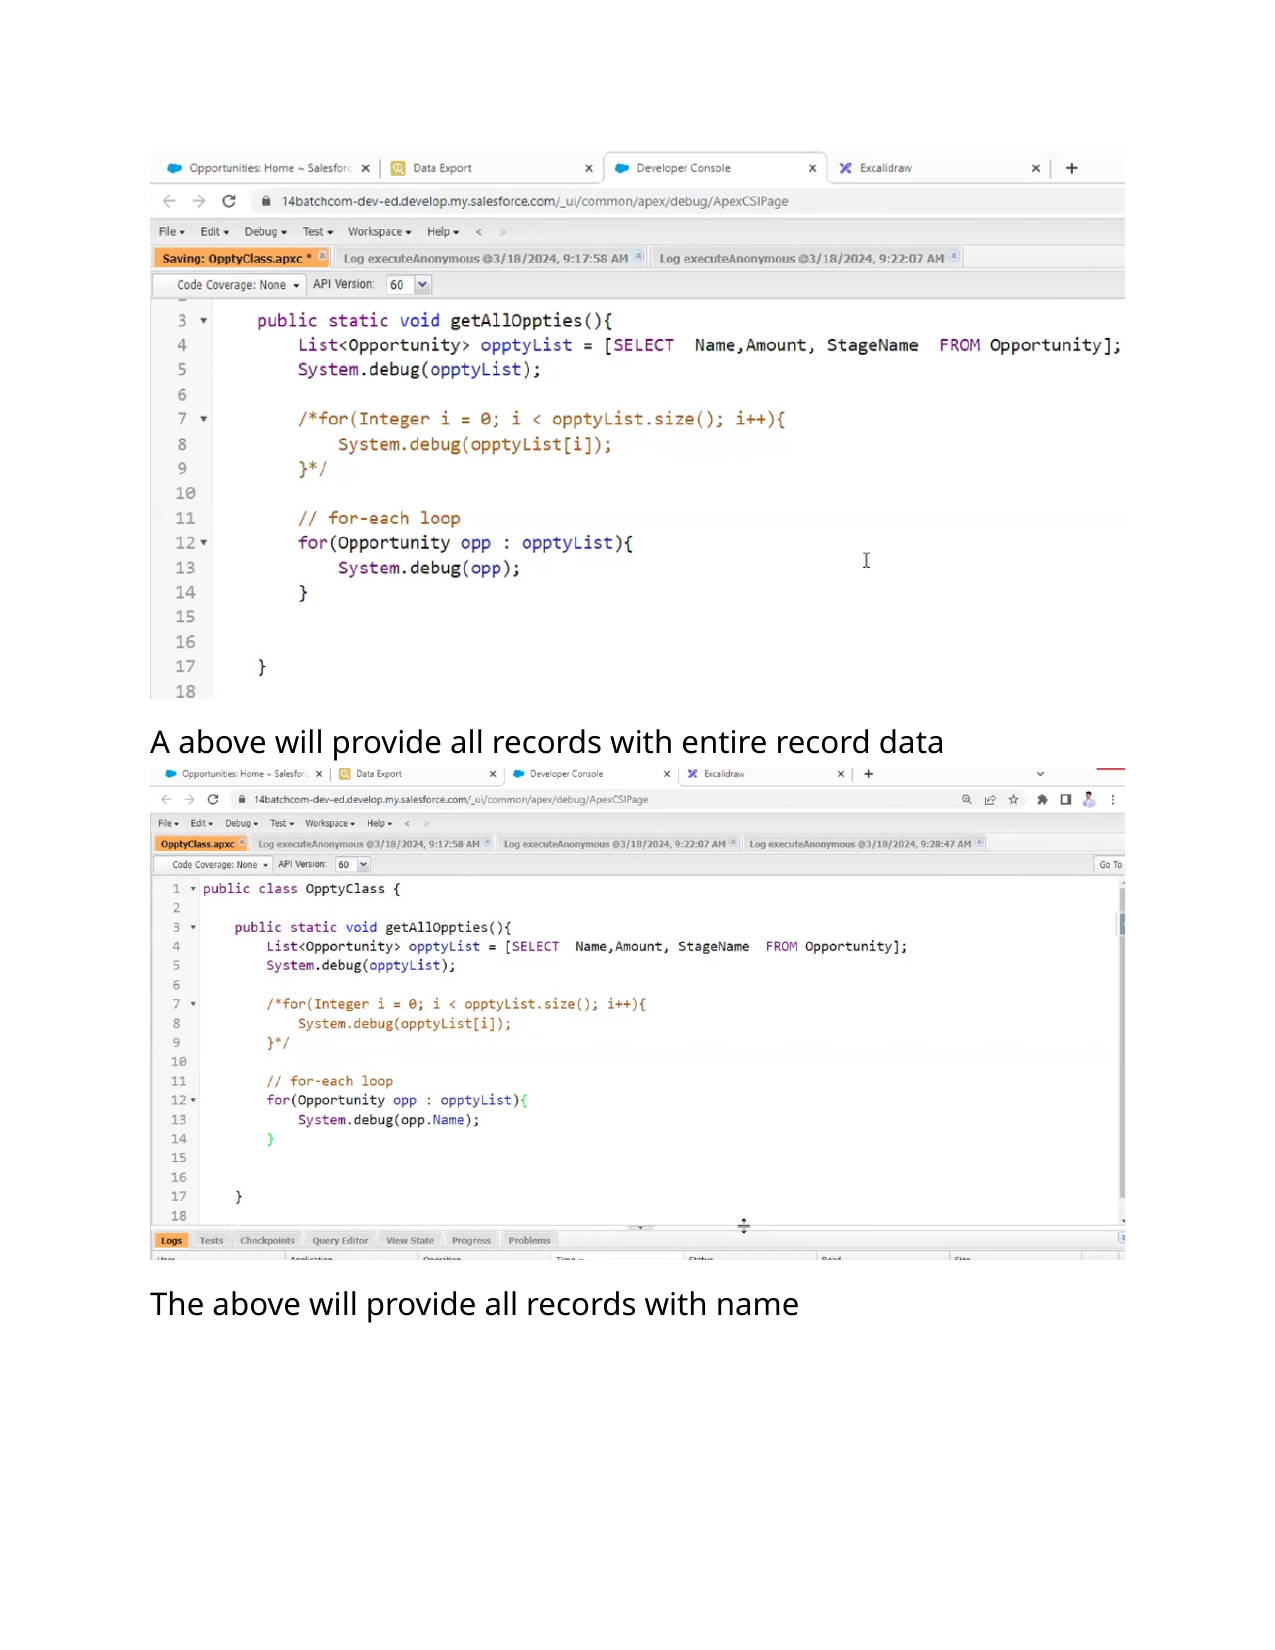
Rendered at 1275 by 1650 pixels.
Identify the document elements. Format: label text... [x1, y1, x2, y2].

text A above will provide all records with entire record data [150, 720, 1125, 768]
text The above will provide all records with name [150, 1282, 1125, 1324]
picture [150, 150, 1125, 699]
picture [150, 768, 1125, 1260]
